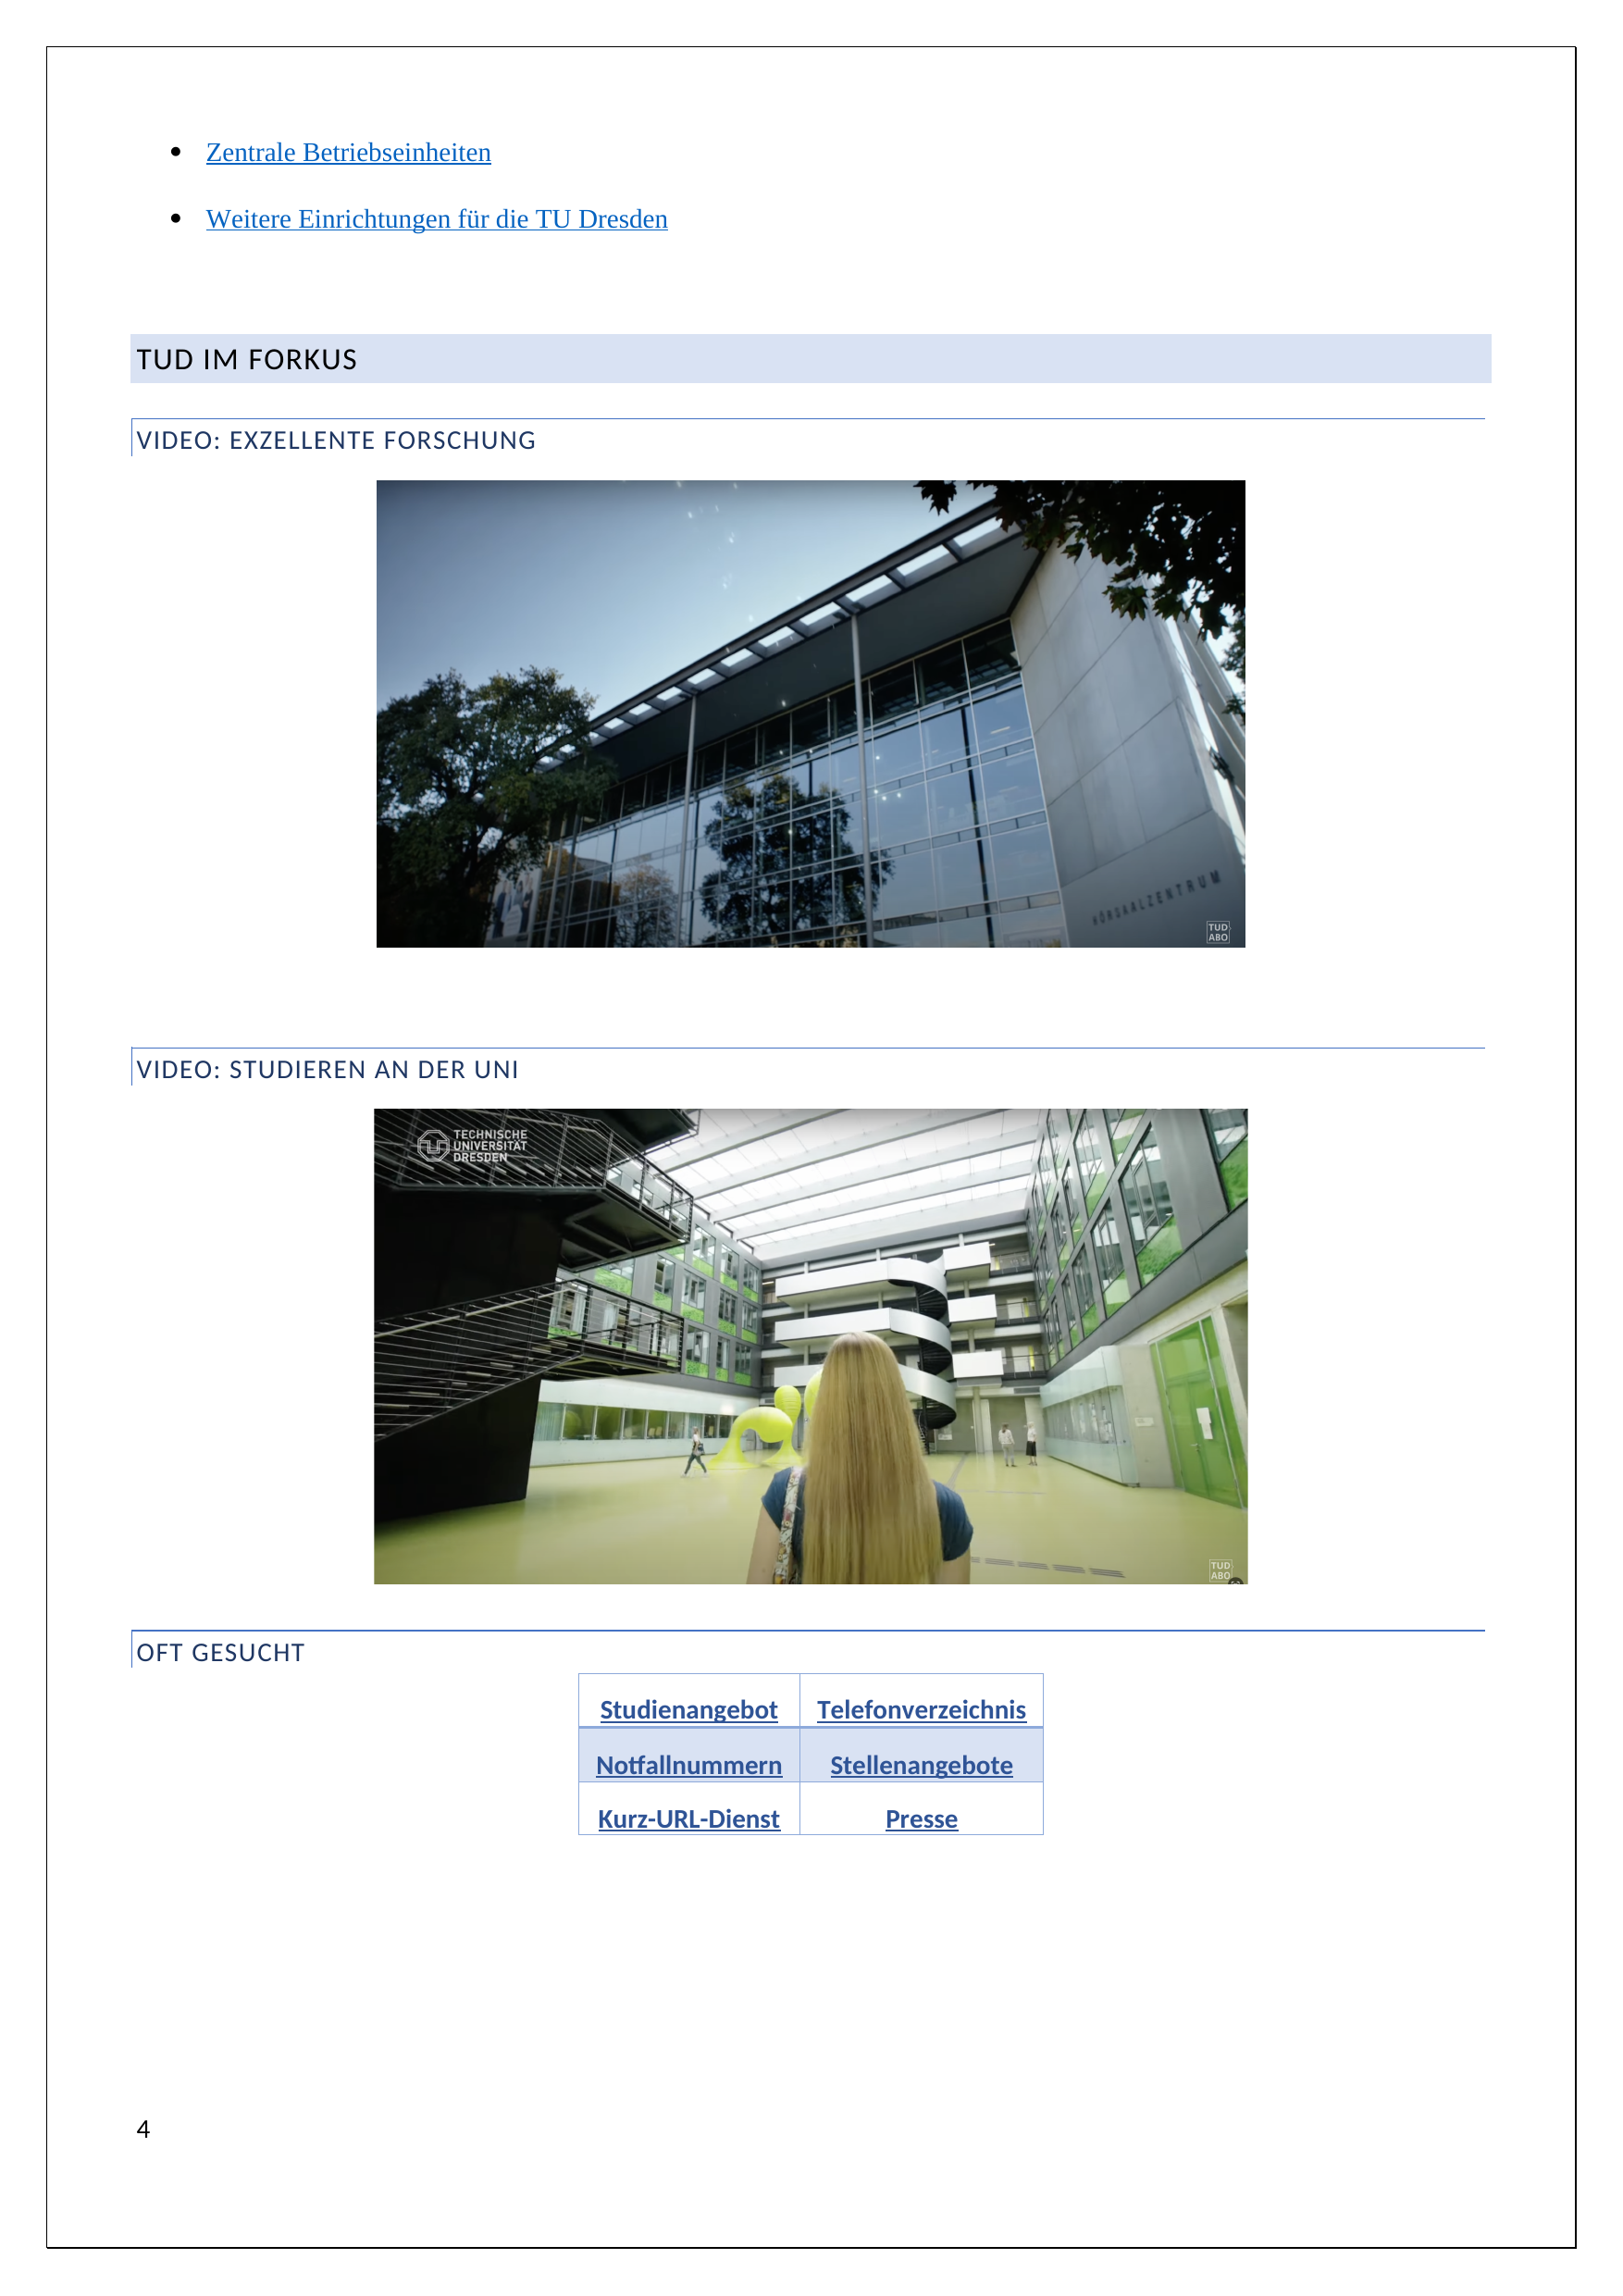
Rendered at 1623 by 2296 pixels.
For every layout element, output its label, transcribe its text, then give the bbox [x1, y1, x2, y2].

subtitle TUD im FORkus [137, 341, 1485, 378]
table_header Studienangebot [579, 1674, 799, 1726]
picture [377, 480, 1245, 948]
subtitle Video: Exzellente Forschung [132, 419, 1485, 456]
picture [374, 1109, 1248, 1584]
table_cell Stellenangebote [800, 1729, 1043, 1781]
subtitle Video: studieren an der uni [132, 1049, 1485, 1086]
table_cell Kurz-URL-Dienst [579, 1782, 799, 1834]
list Zentrale Betriebseinheiten [171, 136, 1485, 168]
table_cell Presse [800, 1782, 1043, 1834]
table_header Telefonverzeichnis [800, 1674, 1043, 1726]
table_cell Notfallnummern [579, 1729, 799, 1781]
subtitle oft gesucht [132, 1632, 1485, 1668]
list Weitere Einrichtungen für die TU Dresden [171, 203, 1485, 233]
